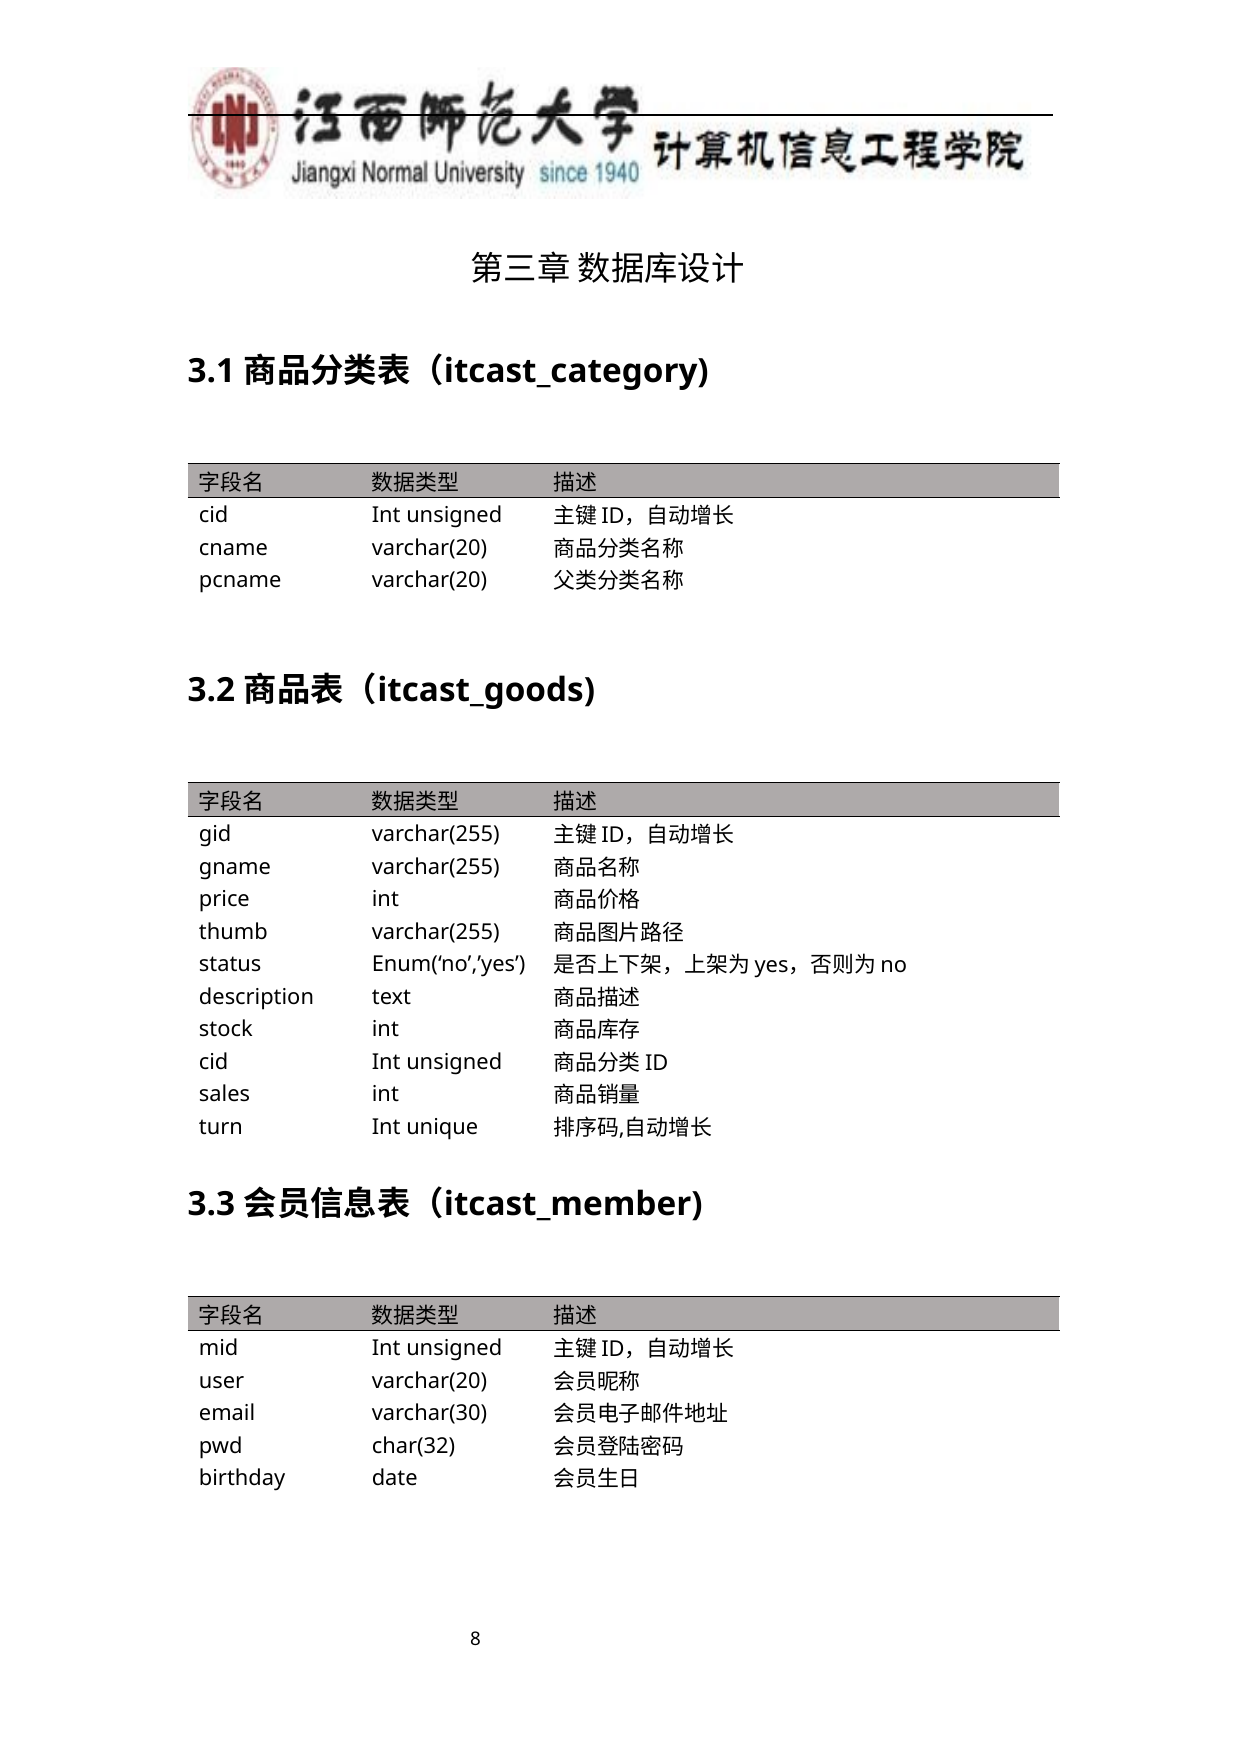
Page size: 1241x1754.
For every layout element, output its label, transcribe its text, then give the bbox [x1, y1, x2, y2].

table_header 字段名 [188, 783, 360, 816]
table_cell varchar(20) [360, 563, 542, 595]
table_cell cname [188, 530, 360, 563]
table_cell 商品分类名称 [542, 530, 1059, 563]
table_cell varchar(255) [360, 914, 542, 947]
table_cell pwd [188, 1428, 360, 1461]
table_cell Int unsigned [360, 498, 542, 530]
table_header 数据类型 [360, 1297, 542, 1330]
table_cell user [188, 1363, 360, 1396]
table_cell 会员登陆密码 [542, 1428, 1059, 1461]
table_header 描述 [542, 1297, 1059, 1330]
table_cell 是否上下架，上架为yes，否则为no [542, 947, 1059, 979]
table_cell date [360, 1461, 542, 1493]
table_header 数据类型 [360, 783, 542, 816]
picture [187, 67, 1032, 199]
table_cell text [360, 979, 542, 1012]
table_cell cid [188, 1044, 360, 1077]
table_cell 父类分类名称 [542, 563, 1059, 595]
table_cell int [360, 1012, 542, 1044]
subtitle 3.3 会员信息表（itcast_member) [187, 1169, 1053, 1234]
table_cell varchar(255) [360, 817, 542, 849]
table_cell varchar(255) [360, 849, 542, 882]
table_cell price [188, 882, 360, 914]
table_header 字段名 [188, 464, 360, 497]
table_cell Int unsigned [360, 1044, 542, 1077]
table_cell 会员生日 [542, 1461, 1059, 1493]
table_cell thumb [188, 914, 360, 947]
table_cell cid [188, 498, 360, 530]
table_cell 会员昵称 [542, 1363, 1059, 1396]
table_cell Enum(‘no’,’yes’) [360, 947, 542, 979]
table_cell 主键ID，自动增长 [542, 498, 1059, 530]
table_cell 排序码,自动增长 [542, 1109, 1059, 1142]
table_cell 商品价格 [542, 882, 1059, 914]
table_header 字段名 [188, 1297, 360, 1330]
table_cell description [188, 979, 360, 1012]
table_cell mid [188, 1331, 360, 1363]
table_cell int [360, 1077, 542, 1109]
table_cell varchar(20) [360, 530, 542, 563]
table_cell 商品销量 [542, 1077, 1059, 1109]
table_cell turn [188, 1109, 360, 1142]
table_cell 商品图片路径 [542, 914, 1059, 947]
table_cell Int unique [360, 1109, 542, 1142]
table_cell int [360, 882, 542, 914]
table_header 数据类型 [360, 464, 542, 497]
table_cell 商品描述 [542, 979, 1059, 1012]
table_cell gname [188, 849, 360, 882]
table_cell 商品库存 [542, 1012, 1059, 1044]
subtitle 3.2 商品表（itcast_goods) [187, 655, 1053, 720]
table_cell varchar(30) [360, 1396, 542, 1428]
table_cell pcname [188, 563, 360, 595]
table_cell sales [188, 1077, 360, 1109]
table_cell 主键ID，自动增长 [542, 817, 1059, 849]
subtitle 第三章 数据库设计 [187, 162, 1027, 298]
table_cell varchar(20) [360, 1363, 542, 1396]
table_cell 会员电子邮件地址 [542, 1396, 1059, 1428]
table_cell 主键ID，自动增长 [542, 1331, 1059, 1363]
table_cell Int unsigned [360, 1331, 542, 1363]
table_cell status [188, 947, 360, 979]
table_cell 商品名称 [542, 849, 1059, 882]
table_cell stock [188, 1012, 360, 1044]
table_cell 商品分类ID [542, 1044, 1059, 1077]
table_cell gid [188, 817, 360, 849]
table_cell birthday [188, 1461, 360, 1493]
table_cell char(32) [360, 1428, 542, 1461]
table_header 描述 [542, 783, 1059, 816]
table_cell email [188, 1396, 360, 1428]
table_header 描述 [542, 464, 1059, 497]
subtitle 3.1 商品分类表（itcast_category) [187, 336, 1053, 401]
